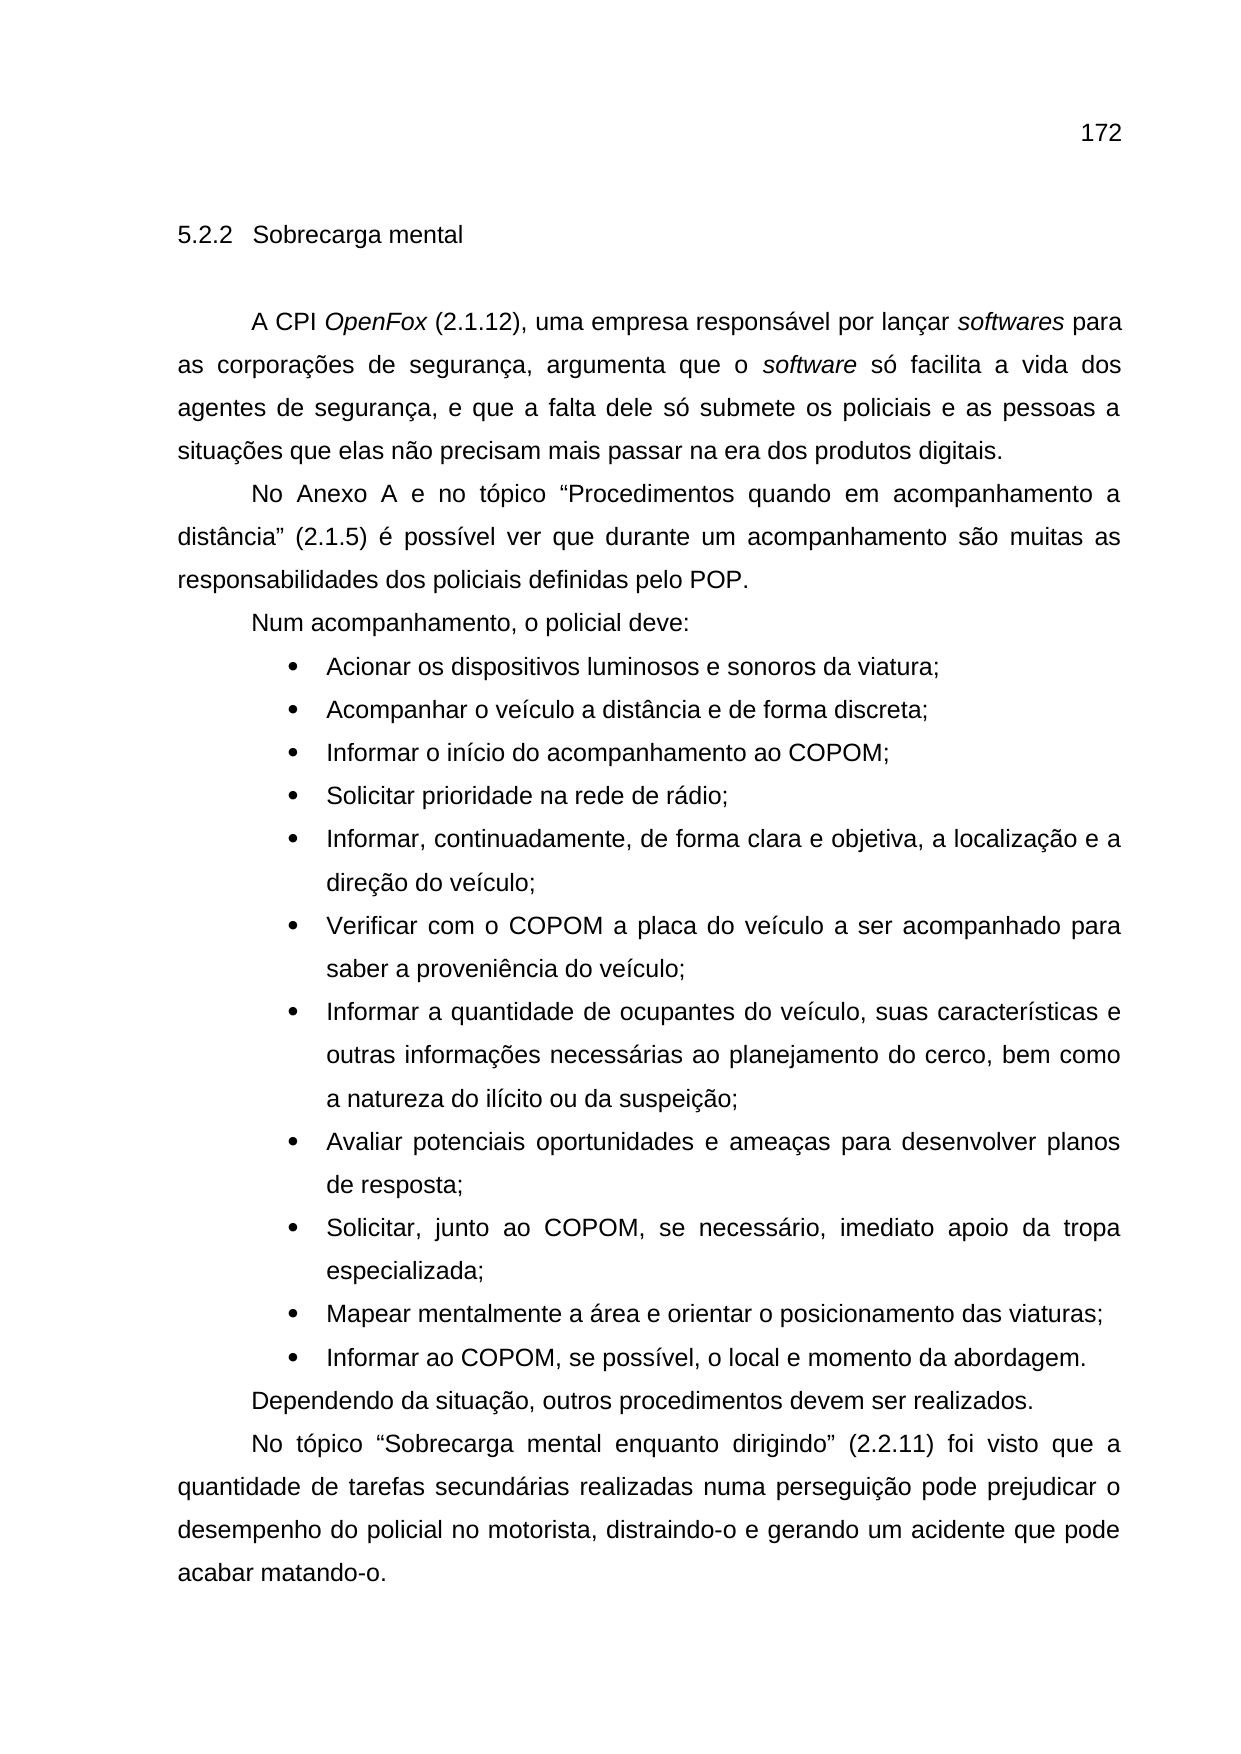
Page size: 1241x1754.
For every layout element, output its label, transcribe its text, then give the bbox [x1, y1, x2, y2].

list Informar, continuadamente, de forma clara e objetiva, a localização e a direção do veículo; [288, 824, 1122, 896]
text No Anexo A e no tópico “Procedimentos quando em acompanhamento a distância” (2.1.5) é possível ver que durante um acompanhamento são muitas as responsabilidades dos policiais definidas pelo POP. [177, 479, 1122, 594]
text No tópico “Sobrecarga mental enquanto dirigindo” (2.2.11) foi visto que a quantidade de tarefas secundárias realizadas numa perseguição pode prejudicar o desempenho do policial no motorista, distraindo-o e gerando um acidente que pode acabar matando-o. [177, 1429, 1122, 1587]
list Acionar os dispositivos luminosos e sonoros da viatura; [288, 652, 1122, 680]
list Acompanhar o veículo a distância e de forma discreta; [288, 695, 1122, 724]
text A CPI OpenFox (2.1.12), uma empresa responsável por lançar softwares para as corporações de segurança, argumenta que o software só facilita a vida dos agentes de segurança, e que a falta dele só submete os policiais e as pessoas a situações que elas não precisam mais passar na era dos produtos digitais. [177, 307, 1122, 465]
list Informar o início do acompanhamento ao COPOM; [288, 738, 1122, 767]
text Dependendo da situação, outros procedimentos devem ser realizados. [177, 1386, 1122, 1414]
subtitle Sobrecarga mental [177, 220, 1122, 249]
text Num acompanhamento, o policial deve: [177, 608, 1122, 637]
list Informar a quantidade de ocupantes do veículo, suas características e outras informações necessárias ao planejamento do cerco, bem como a natureza do ilícito ou da suspeição; [288, 997, 1122, 1112]
list Avaliar potenciais oportunidades e ameaças para desenvolver planos de resposta; [288, 1127, 1122, 1199]
list Mapear mentalmente a área e orientar o posicionamento das viaturas; [288, 1299, 1122, 1328]
list Verificar com o COPOM a placa do veículo a ser acompanhado para saber a proveniência do veículo; [288, 911, 1122, 983]
list Solicitar, junto ao COPOM, se necessário, imediato apoio da tropa especializada; [288, 1213, 1122, 1285]
list Solicitar prioridade na rede de rádio; [288, 781, 1122, 810]
list Informar ao COPOM, se possível, o local e momento da abordagem. [288, 1343, 1122, 1371]
